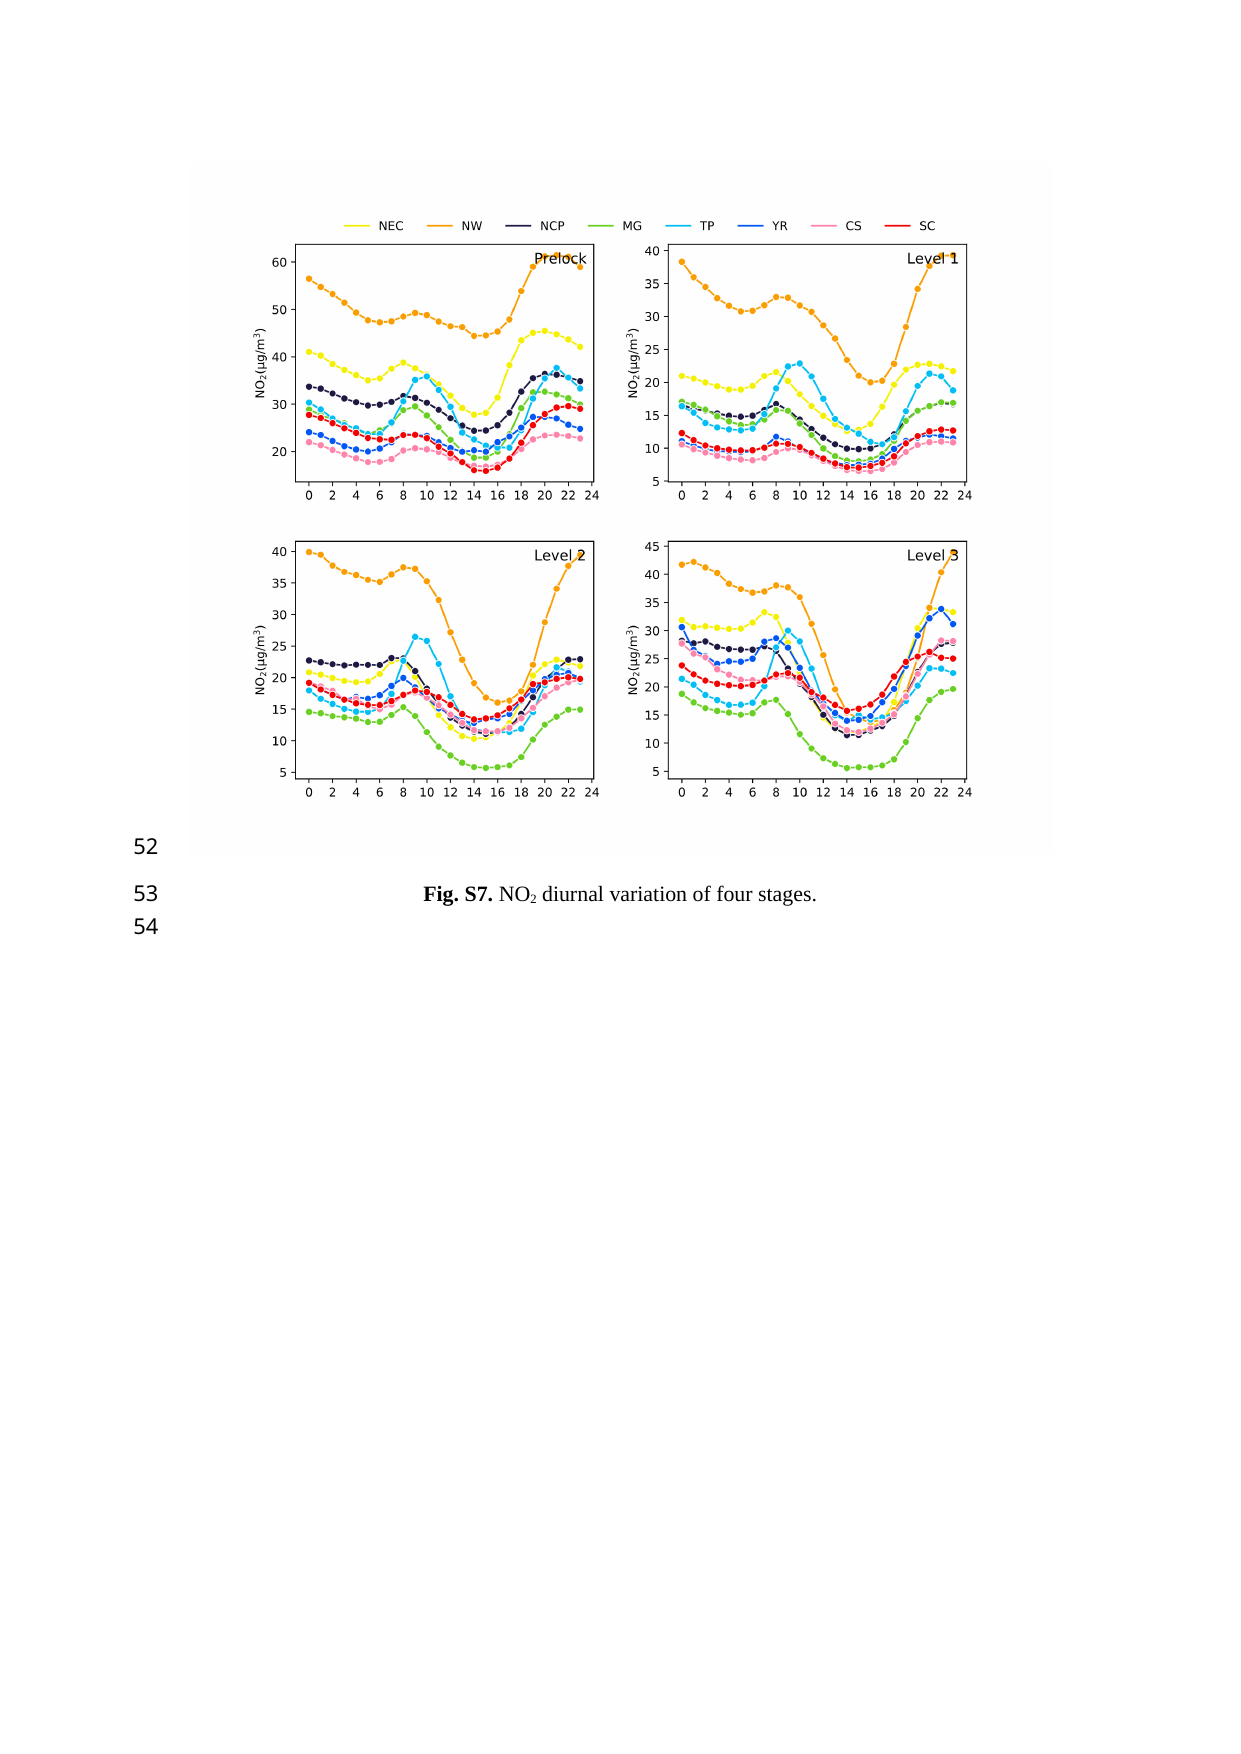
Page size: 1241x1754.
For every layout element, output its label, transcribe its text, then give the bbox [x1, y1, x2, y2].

text Fig. S7. NO2 diurnal variation of four stages. [187, 877, 1053, 909]
picture [187, 162, 1053, 855]
